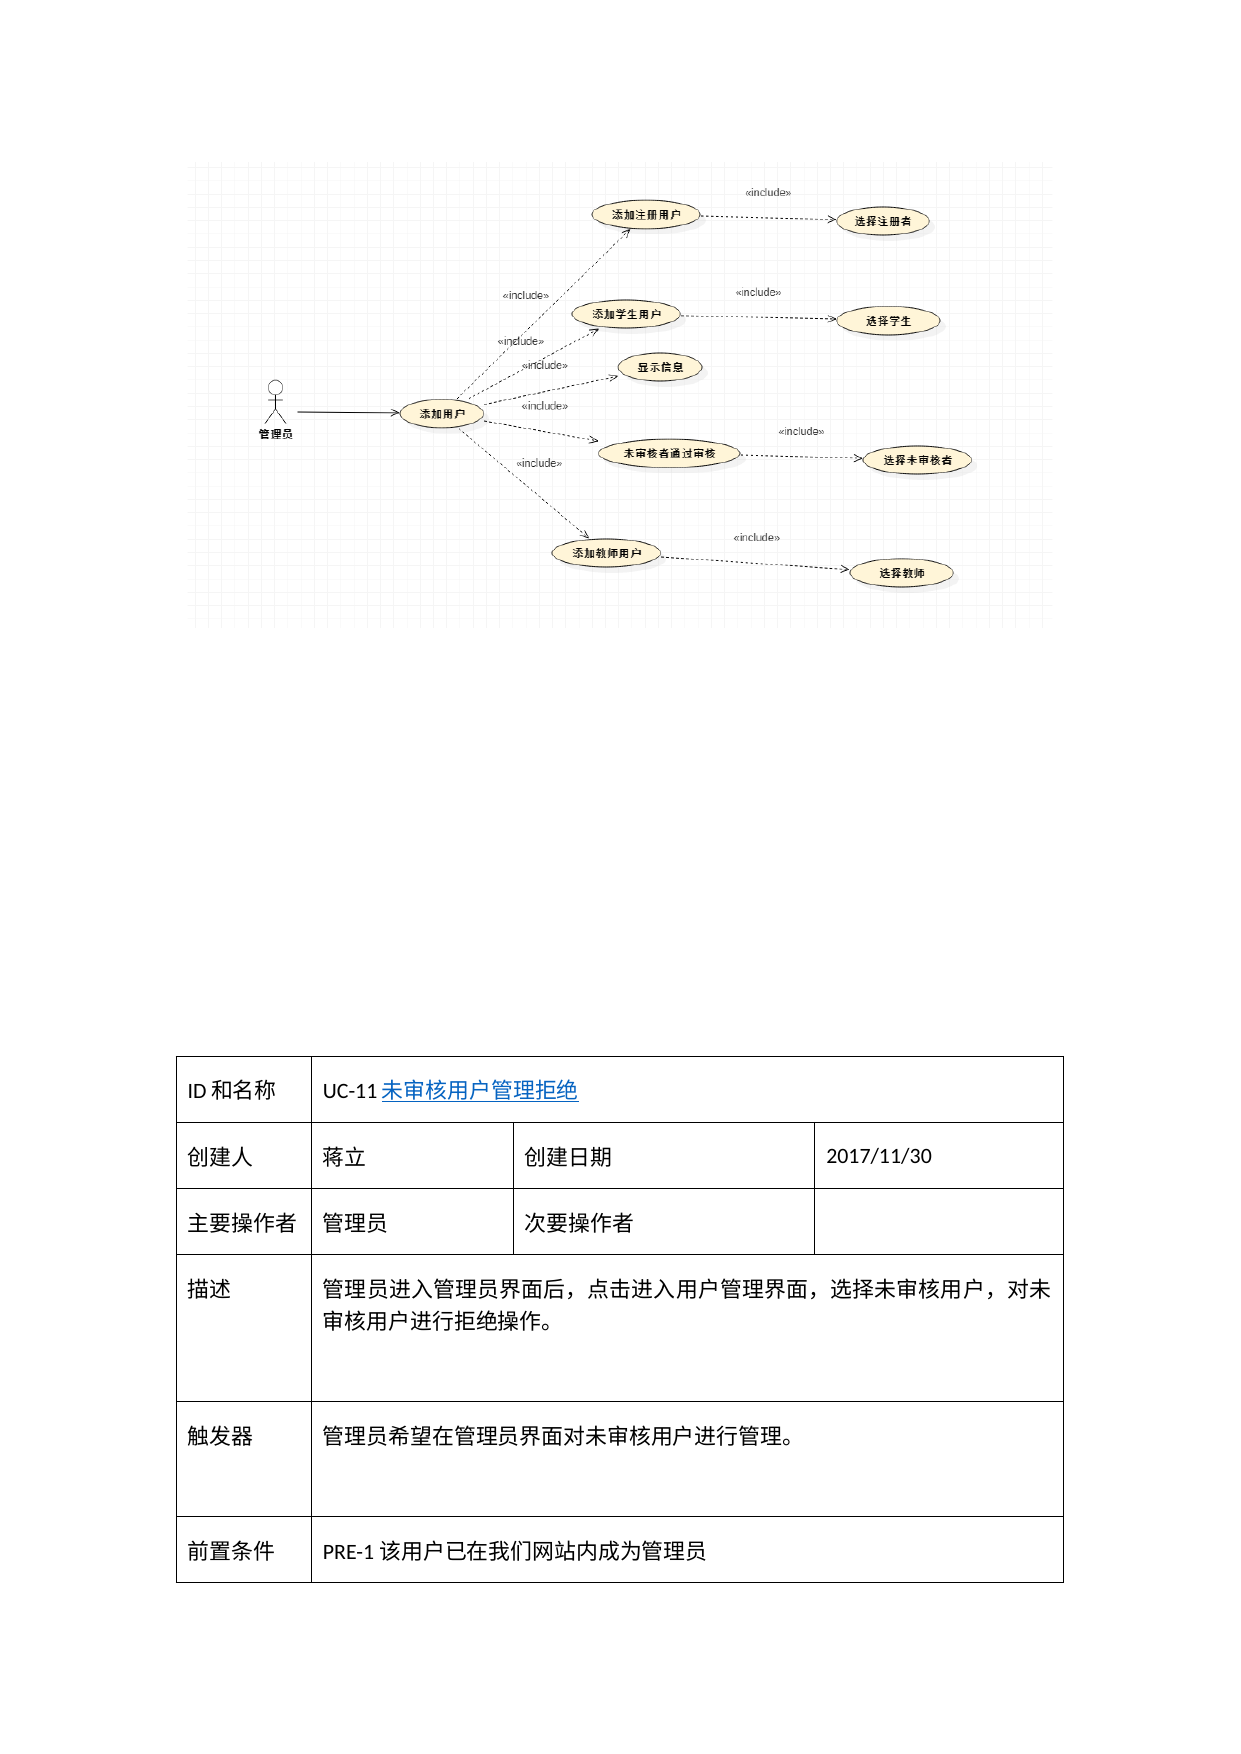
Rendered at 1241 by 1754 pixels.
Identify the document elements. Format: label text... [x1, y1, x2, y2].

table_cell 主要操作者 [177, 1189, 311, 1254]
table_cell 管理员进入管理员界面后，点击进入用户管理界面，选择未审核用户，对未审核用户进行拒绝操作。 [312, 1255, 1063, 1401]
table_cell 前置条件 [177, 1517, 311, 1582]
table_cell 次要操作者 [514, 1189, 814, 1254]
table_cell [312, 1517, 1063, 1582]
table_cell 2017/11/30 [815, 1123, 1063, 1188]
table_header UC-11未审核用户管理拒绝 [312, 1057, 1063, 1122]
table_header ID和名称 [177, 1057, 311, 1122]
table_cell 管理员希望在管理员界面对未审核用户进行管理。 [312, 1402, 1063, 1516]
table_cell [815, 1189, 1063, 1254]
picture [187, 162, 1053, 628]
table_cell 描述 [177, 1255, 311, 1401]
table_cell 蒋立 [312, 1123, 513, 1188]
table_cell 触发器 [177, 1402, 311, 1516]
table_cell 管理员 [312, 1189, 513, 1254]
table_cell 创建人 [177, 1123, 311, 1188]
table_cell 创建日期 [514, 1123, 814, 1188]
